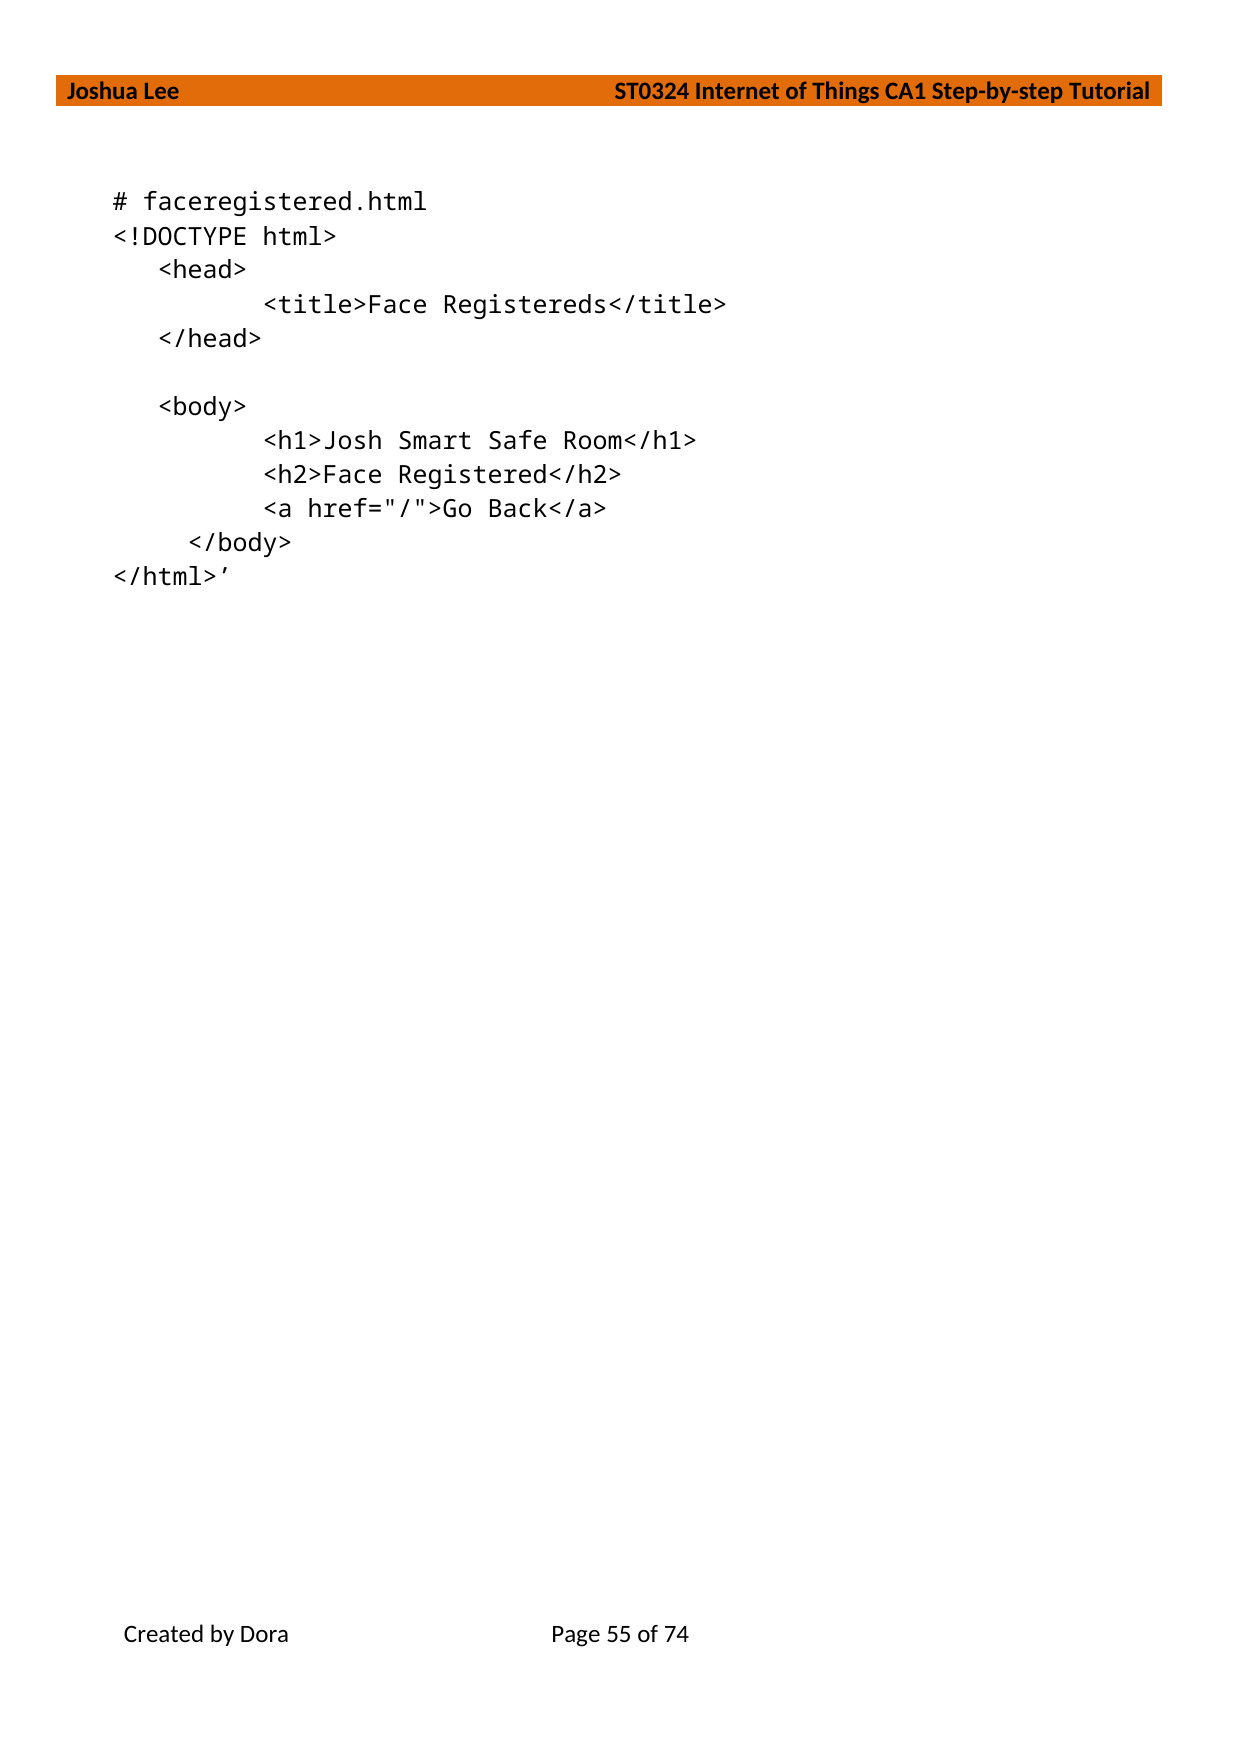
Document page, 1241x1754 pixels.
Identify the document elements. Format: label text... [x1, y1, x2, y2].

text </body> [112, 525, 1128, 559]
text </html>’ [112, 559, 1128, 593]
text <body> [112, 388, 1128, 422]
text <h2>Face Registered</h2> [112, 457, 1128, 491]
text </head> [112, 320, 1128, 354]
text <!DOCTYPE html> [112, 218, 1128, 252]
text # faceregistered.html [112, 184, 1128, 218]
text <title>Face Registereds</title> [112, 286, 1128, 320]
text <h1>Josh Smart Safe Room</h1> [112, 422, 1128, 457]
text <head> [112, 252, 1128, 286]
text <a href="/">Go Back</a> [112, 491, 1128, 525]
